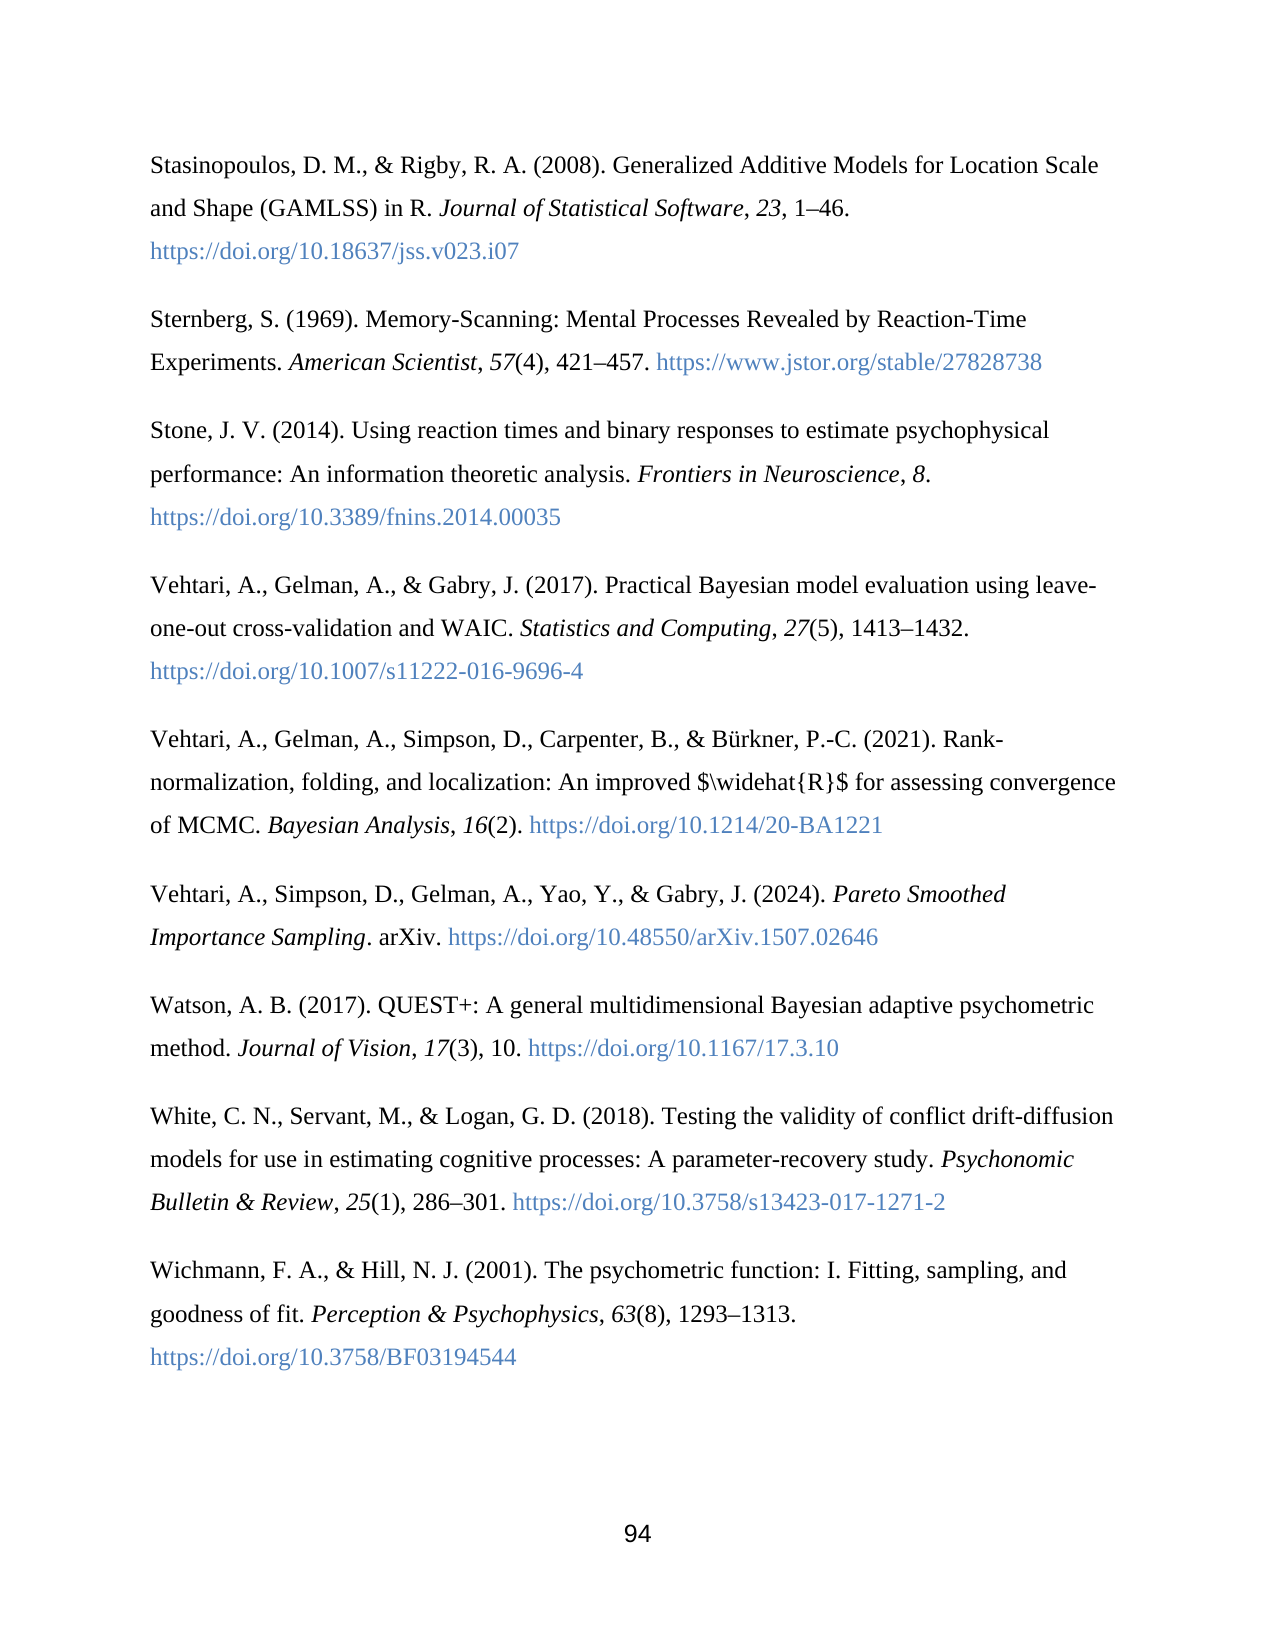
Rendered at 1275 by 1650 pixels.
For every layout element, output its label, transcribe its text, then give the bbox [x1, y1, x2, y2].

text Stasinopoulos, D. M., & Rigby, R. A. (2008). Generalized Additive Models for Location Scale and Shape (GAMLSS) in R. Journal of Statistical Software, 23, 1–46. https://doi.org/10.18637/jss.v023.i07 [150, 150, 1125, 265]
text Stone, J. V. (2014). Using reaction times and binary responses to estimate psychophysical performance: An information theoretic analysis. Frontiers in Neuroscience, 8. https://doi.org/10.3389/fnins.2014.00035 [150, 416, 1125, 531]
text Wichmann, F. A., & Hill, N. J. (2001). The psychometric function: I. Fitting, sampling, and goodness of fit. Perception & Psychophysics, 63(8), 1293–1313. https://doi.org/10.3758/BF03194544 [150, 1256, 1125, 1371]
text Sternberg, S. (1969). Memory-Scanning: Mental Processes Revealed by Reaction-Time Experiments. American Scientist, 57(4), 421–457. https://www.jstor.org/stable/27828738 [150, 304, 1125, 376]
text White, C. N., Servant, M., & Logan, G. D. (2018). Testing the validity of conflict drift-diffusion models for use in estimating cognitive processes: A parameter-recovery study. Psychonomic Bulletin & Review, 25(1), 286–301. https://doi.org/10.3758/s13423-017-1271-2 [150, 1101, 1125, 1216]
text Watson, A. B. (2017). QUEST+: A general multidimensional Bayesian adaptive psychometric method. Journal of Vision, 17(3), 10. https://doi.org/10.1167/17.3.10 [150, 990, 1125, 1062]
text Vehtari, A., Simpson, D., Gelman, A., Yao, Y., & Gabry, J. (2024). Pareto Smoothed Importance Sampling. arXiv. https://doi.org/10.48550/arXiv.1507.02646 [150, 879, 1125, 951]
text Vehtari, A., Gelman, A., Simpson, D., Carpenter, B., & Bürkner, P.-C. (2021). Rank-normalization, folding, and localization: An improved $\widehat{R}$ for assessing convergence of MCMC. Bayesian Analysis, 16(2). https://doi.org/10.1214/20-BA1221 [150, 724, 1125, 839]
text Vehtari, A., Gelman, A., & Gabry, J. (2017). Practical Bayesian model evaluation using leave-one-out cross-validation and WAIC. Statistics and Computing, 27(5), 1413–1432. https://doi.org/10.1007/s11222-016-9696-4 [150, 570, 1125, 685]
